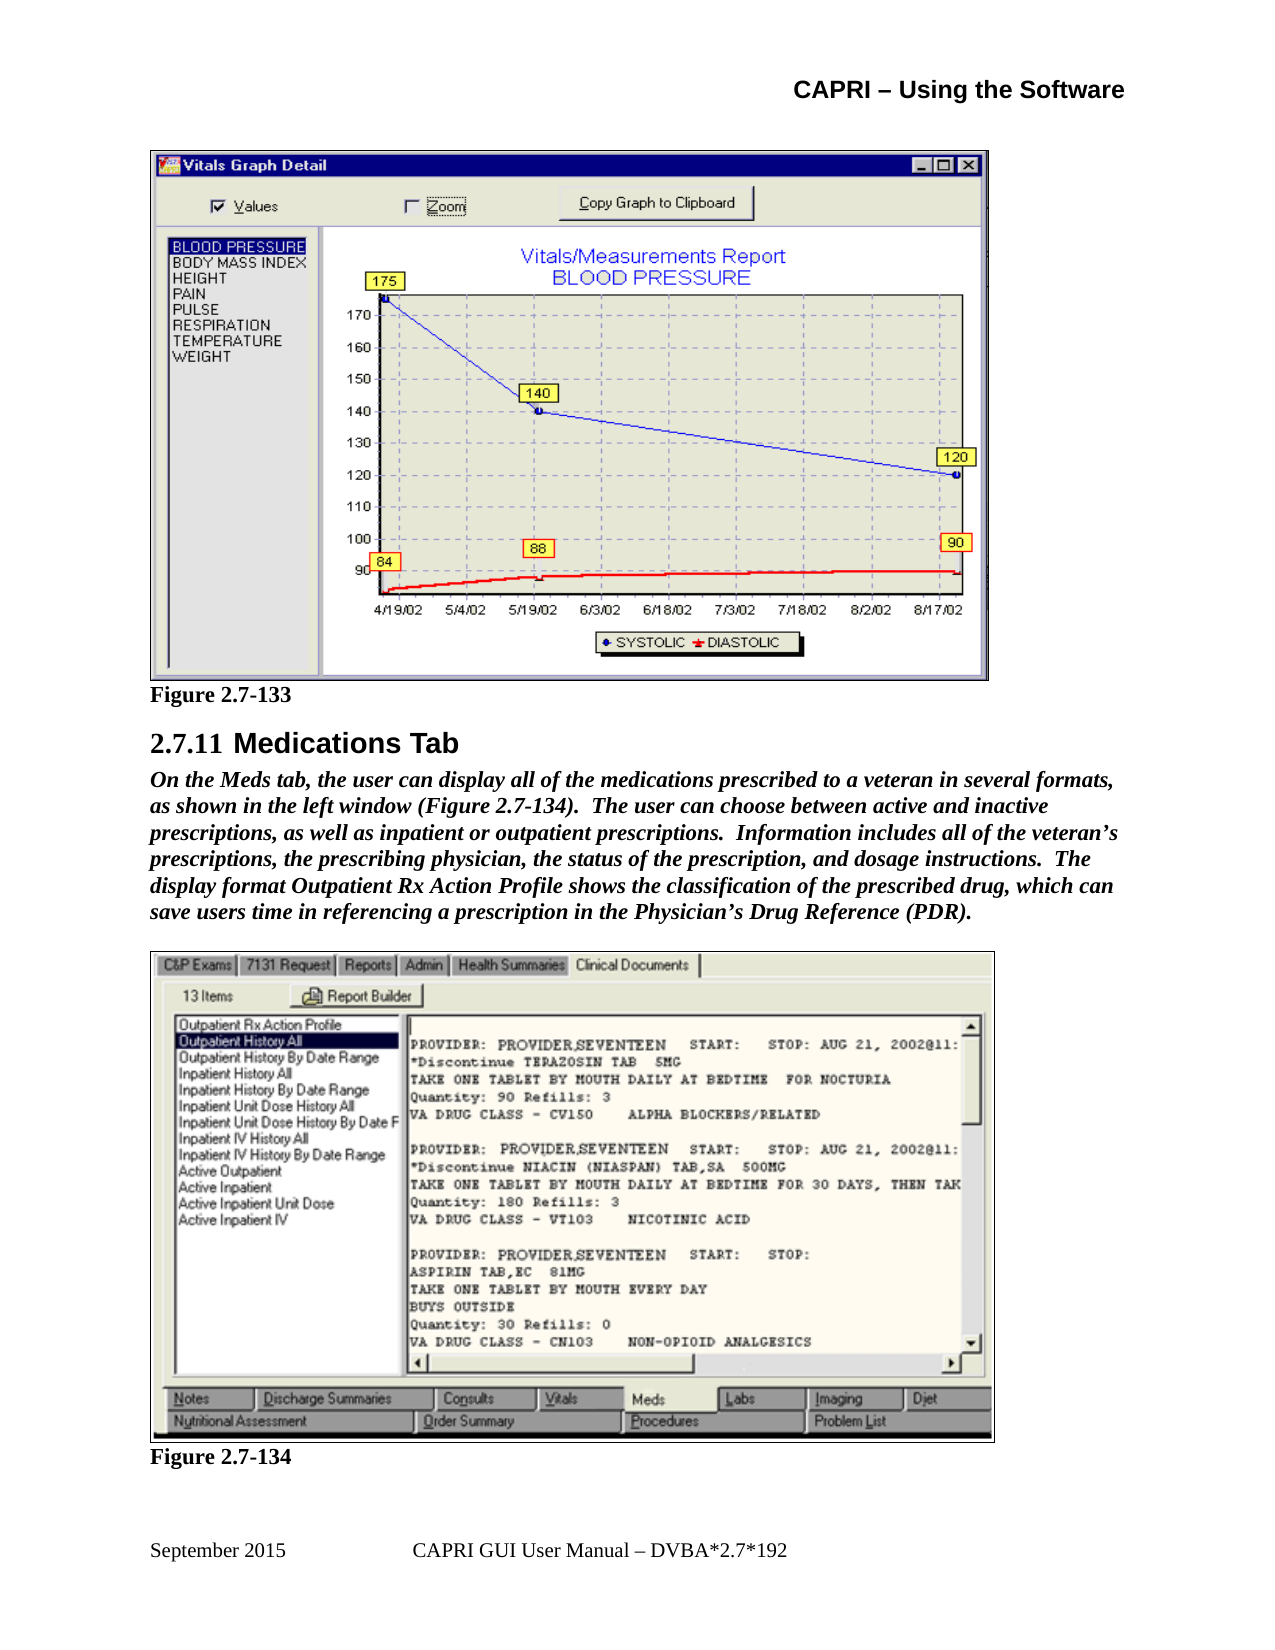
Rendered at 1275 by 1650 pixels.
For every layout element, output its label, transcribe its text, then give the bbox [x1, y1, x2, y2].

picture [151, 952, 994, 1442]
picture [151, 151, 988, 680]
subtitle Medications Tab [150, 726, 1125, 760]
